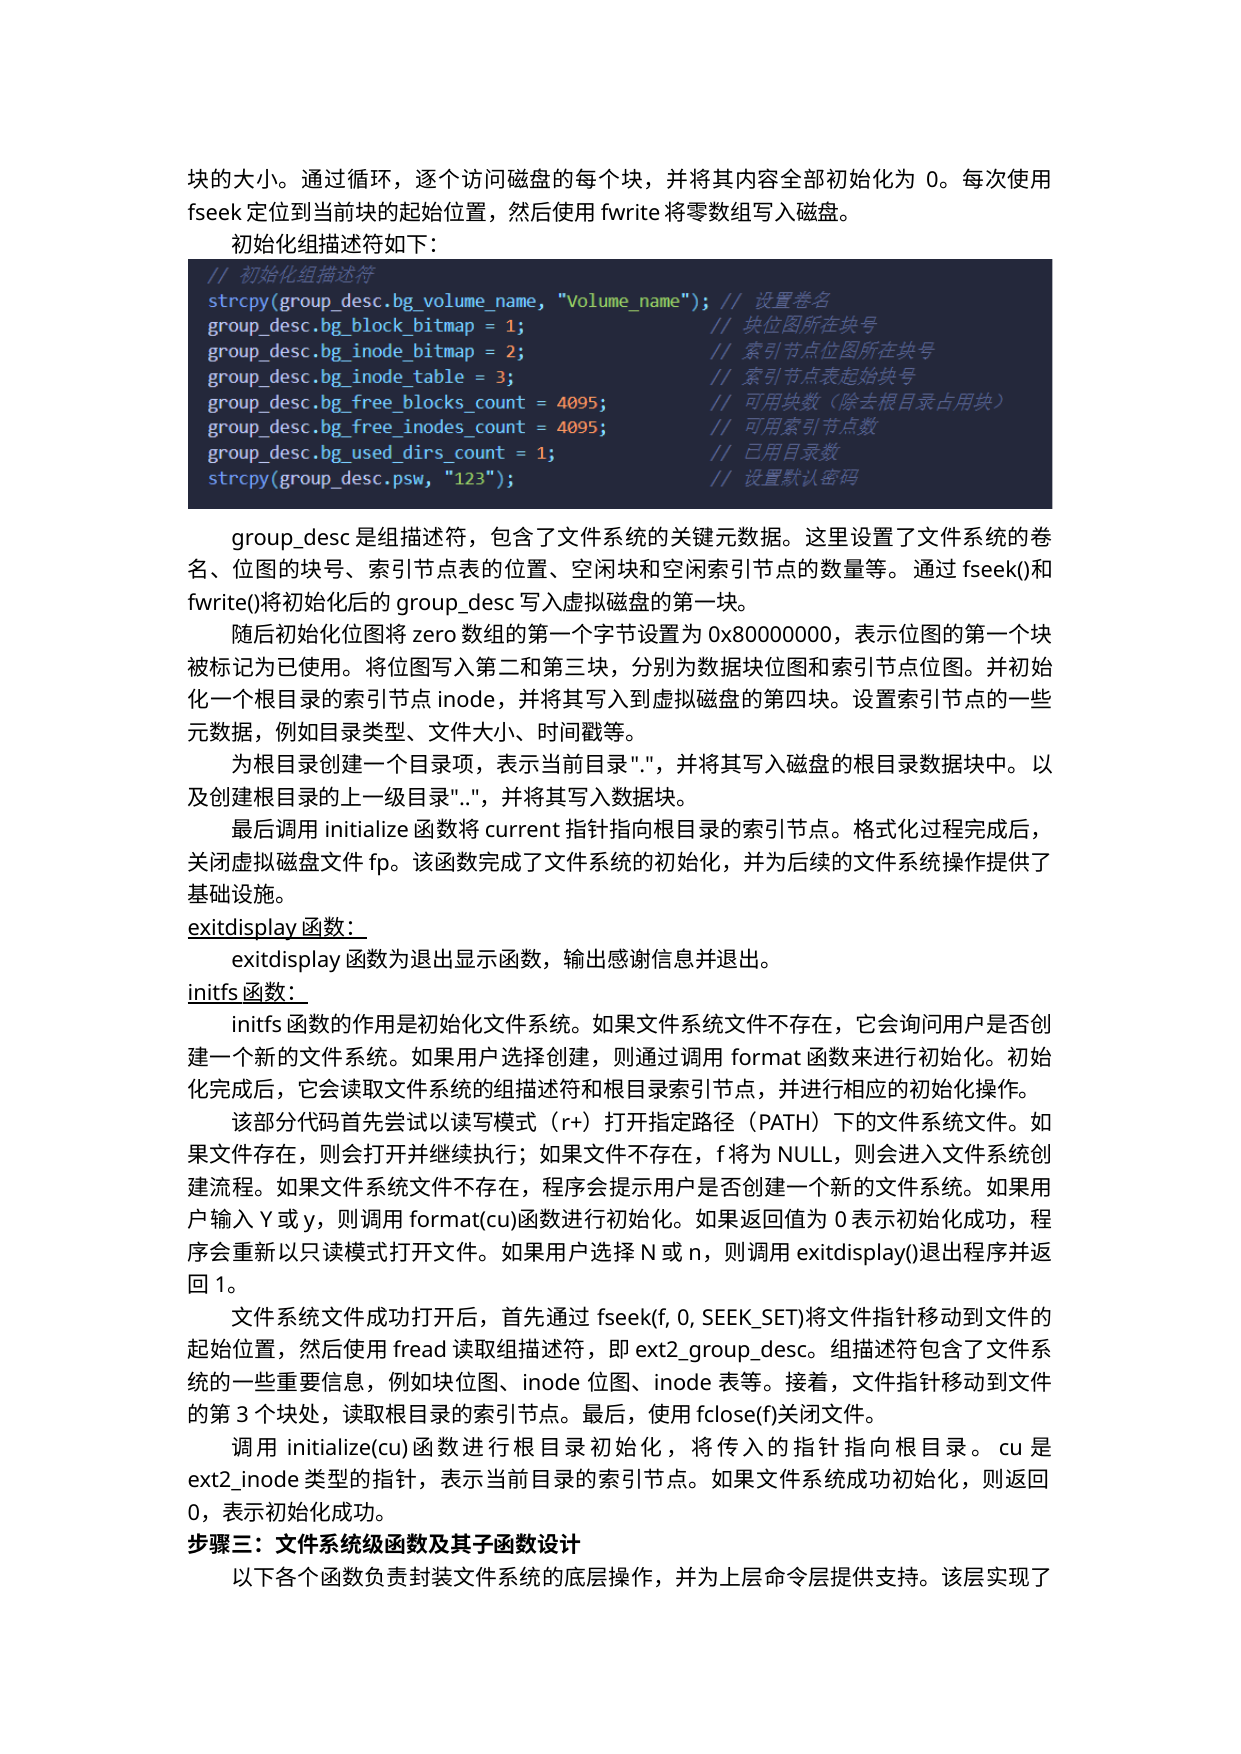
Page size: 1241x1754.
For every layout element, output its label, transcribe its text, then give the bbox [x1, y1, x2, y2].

text 步骤三：文件系统级函数及其子函数设计 [187, 1527, 1053, 1559]
text 最后调用initialize函数将current指针指向根目录的索引节点。格式化过程完成后，关闭虚拟磁盘文件fp。该函数完成了文件系统的初始化，并为后续的文件系统操作提供了基础设施。 [187, 812, 1053, 909]
text 该部分代码首先尝试以读写模式（r+）打开指定路径（PATH）下的文件系统文件。如果文件存在，则会打开并继续执行；如果文件不存在，f将为NULL，则会进入文件系统创建流程。如果文件系统文件不存在，程序会提示用户是否创建一个新的文件系统。如果用户输入 Y或y，则调用format(cu)函数进行初始化。如果返回值为0表示初始化成功，程序会重新以只读模式打开文件。如果用户选择N或n，则调用exitdisplay()退出程序并返回 1。 [187, 1104, 1053, 1299]
text initfs函数： [187, 974, 1053, 1007]
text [187, 1559, 1053, 1592]
text group_desc是组描述符，包含了文件系统的关键元数据。这里设置了文件系统的卷名、位图的块号、索引节点表的位置、空闲块和空闲索引节点的数量等。通过fseek()和fwrite()将初始化后的group_desc写入虚拟磁盘的第一块。 [187, 519, 1053, 617]
text 初始化组描述符如下： [187, 227, 1053, 259]
text 为根目录创建一个目录项，表示当前目录"."，并将其写入磁盘的根目录数据块中。以及创建根目录的上一级目录".."，并将其写入数据块。 [187, 747, 1053, 812]
picture [188, 259, 1053, 509]
text initfs函数的作用是初始化文件系统。如果文件系统文件不存在，它会询问用户是否创建一个新的文件系统。如果用户选择创建，则通过调用format函数来进行初始化。初始化完成后，它会读取文件系统的组描述符和根目录索引节点，并进行相应的初始化操作。 [187, 1007, 1053, 1104]
text exitdisplay函数： [187, 909, 1053, 942]
text 随后初始化位图将zero数组的第一个字节设置为0x80000000，表示位图的第一个块被标记为已使用。将位图写入第二和第三块，分别为数据块位图和索引节点位图。并初始化一个根目录的索引节点inode，并将其写入到虚拟磁盘的第四块。设置索引节点的一些元数据，例如目录类型、文件大小、时间戳等。 [187, 617, 1053, 747]
text exitdisplay函数为退出显示函数，输出感谢信息并退出。 [187, 942, 1053, 974]
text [187, 162, 1053, 227]
text 文件系统文件成功打开后，首先通过fseek(f, 0, SEEK_SET)将文件指针移动到文件的起始位置，然后使用fread读取组描述符，即ext2_group_desc。组描述符包含了文件系统的一些重要信息，例如块位图、inode 位图、inode 表等。接着，文件指针移动到文件的第 3 个块处，读取根目录的索引节点。最后，使用fclose(f)关闭文件。 [187, 1299, 1053, 1429]
text 调用initialize(cu)函数进行根目录初始化，将传入的指针指向根目录。cu是 ext2_inode类型的指针，表示当前目录的索引节点。如果文件系统成功初始化，则返回0，表示初始化成功。 [187, 1429, 1053, 1527]
